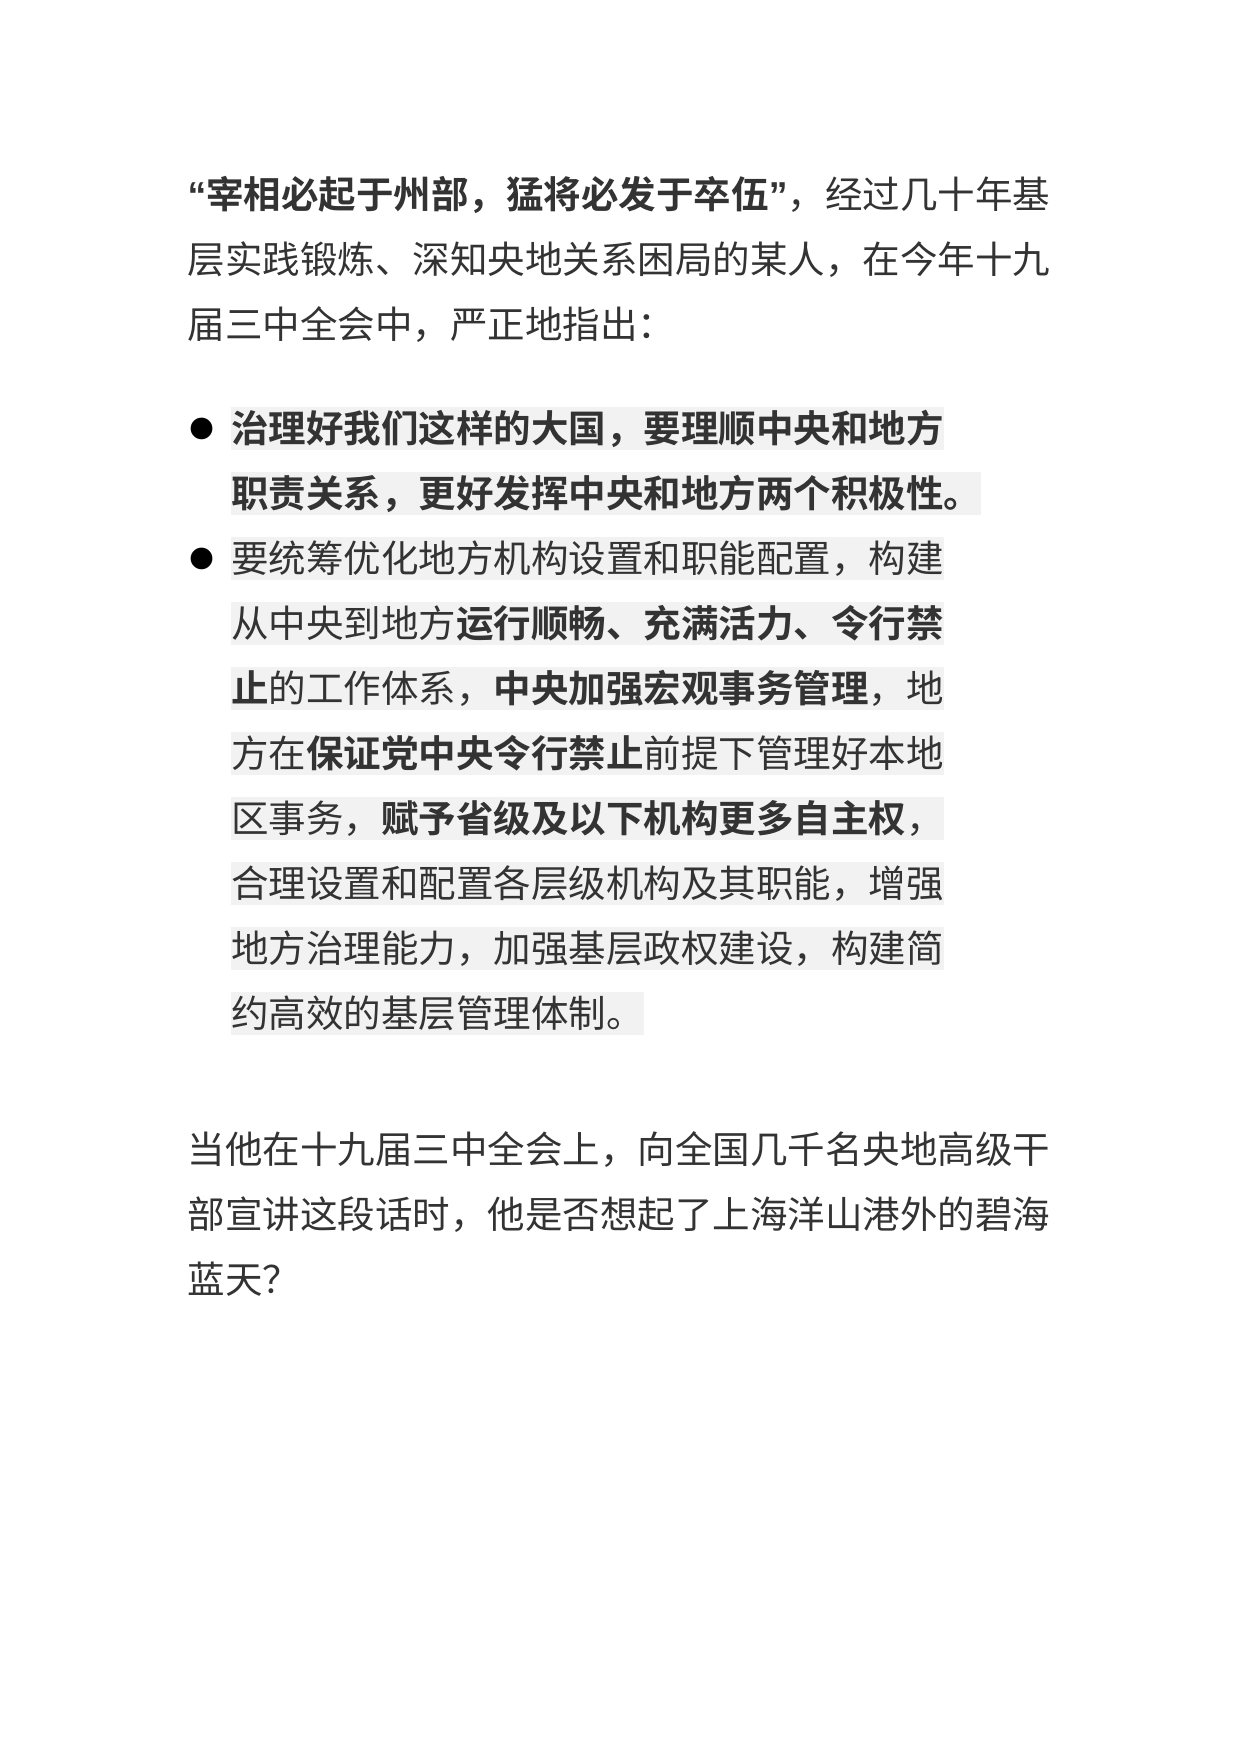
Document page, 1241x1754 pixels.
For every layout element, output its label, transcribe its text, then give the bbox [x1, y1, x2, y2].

list 要统筹优化地方机构设置和职能配置，构建从中央到地方运行顺畅、充满活力、令行禁止的工作体系，中央加强宏观事务管理，地方在保证党中央令行禁止前提下管理好本地区事务，赋予省级及以下机构更多自主权，合理设置和配置各层级机构及其职能，增强地方治理能力，加强基层政权建设，构建简约高效的基层管理体制。 [187, 526, 978, 1046]
list 治理好我们这样的大国，要理顺中央和地方职责关系，更好发挥中央和地方两个积极性。 [187, 396, 978, 526]
text “宰相必起于州部，猛将必发于卒伍”，经过几十年基层实践锻炼、深知央地关系困局的某人，在今年十九届三中全会中，严正地指出： [187, 162, 1053, 357]
text 当他在十九届三中全会上，向全国几千名央地高级干部宣讲这段话时，他是否想起了上海洋山港外的碧海蓝天？ [187, 1118, 1053, 1313]
